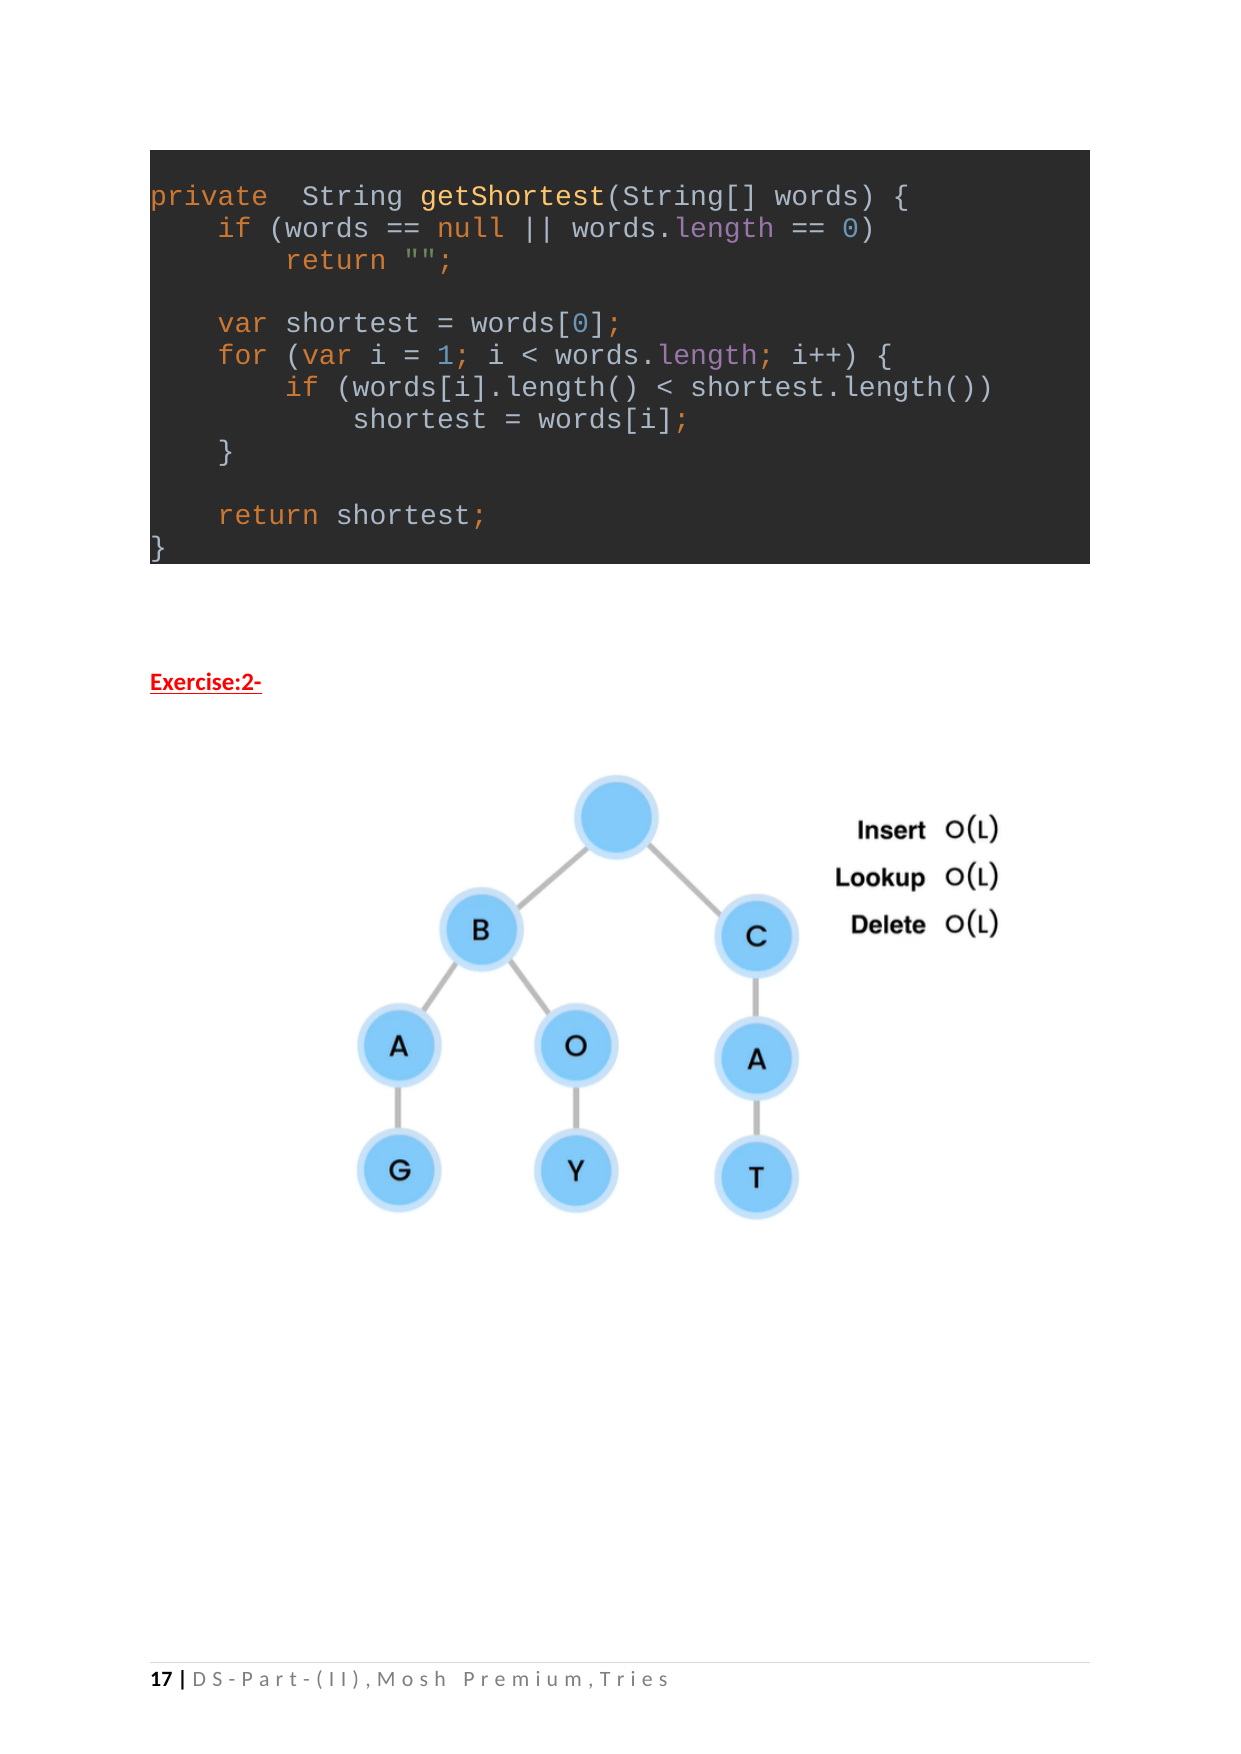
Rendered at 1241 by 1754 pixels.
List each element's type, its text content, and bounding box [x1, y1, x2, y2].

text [150, 150, 1090, 564]
text Exercise:2- [150, 666, 1090, 697]
